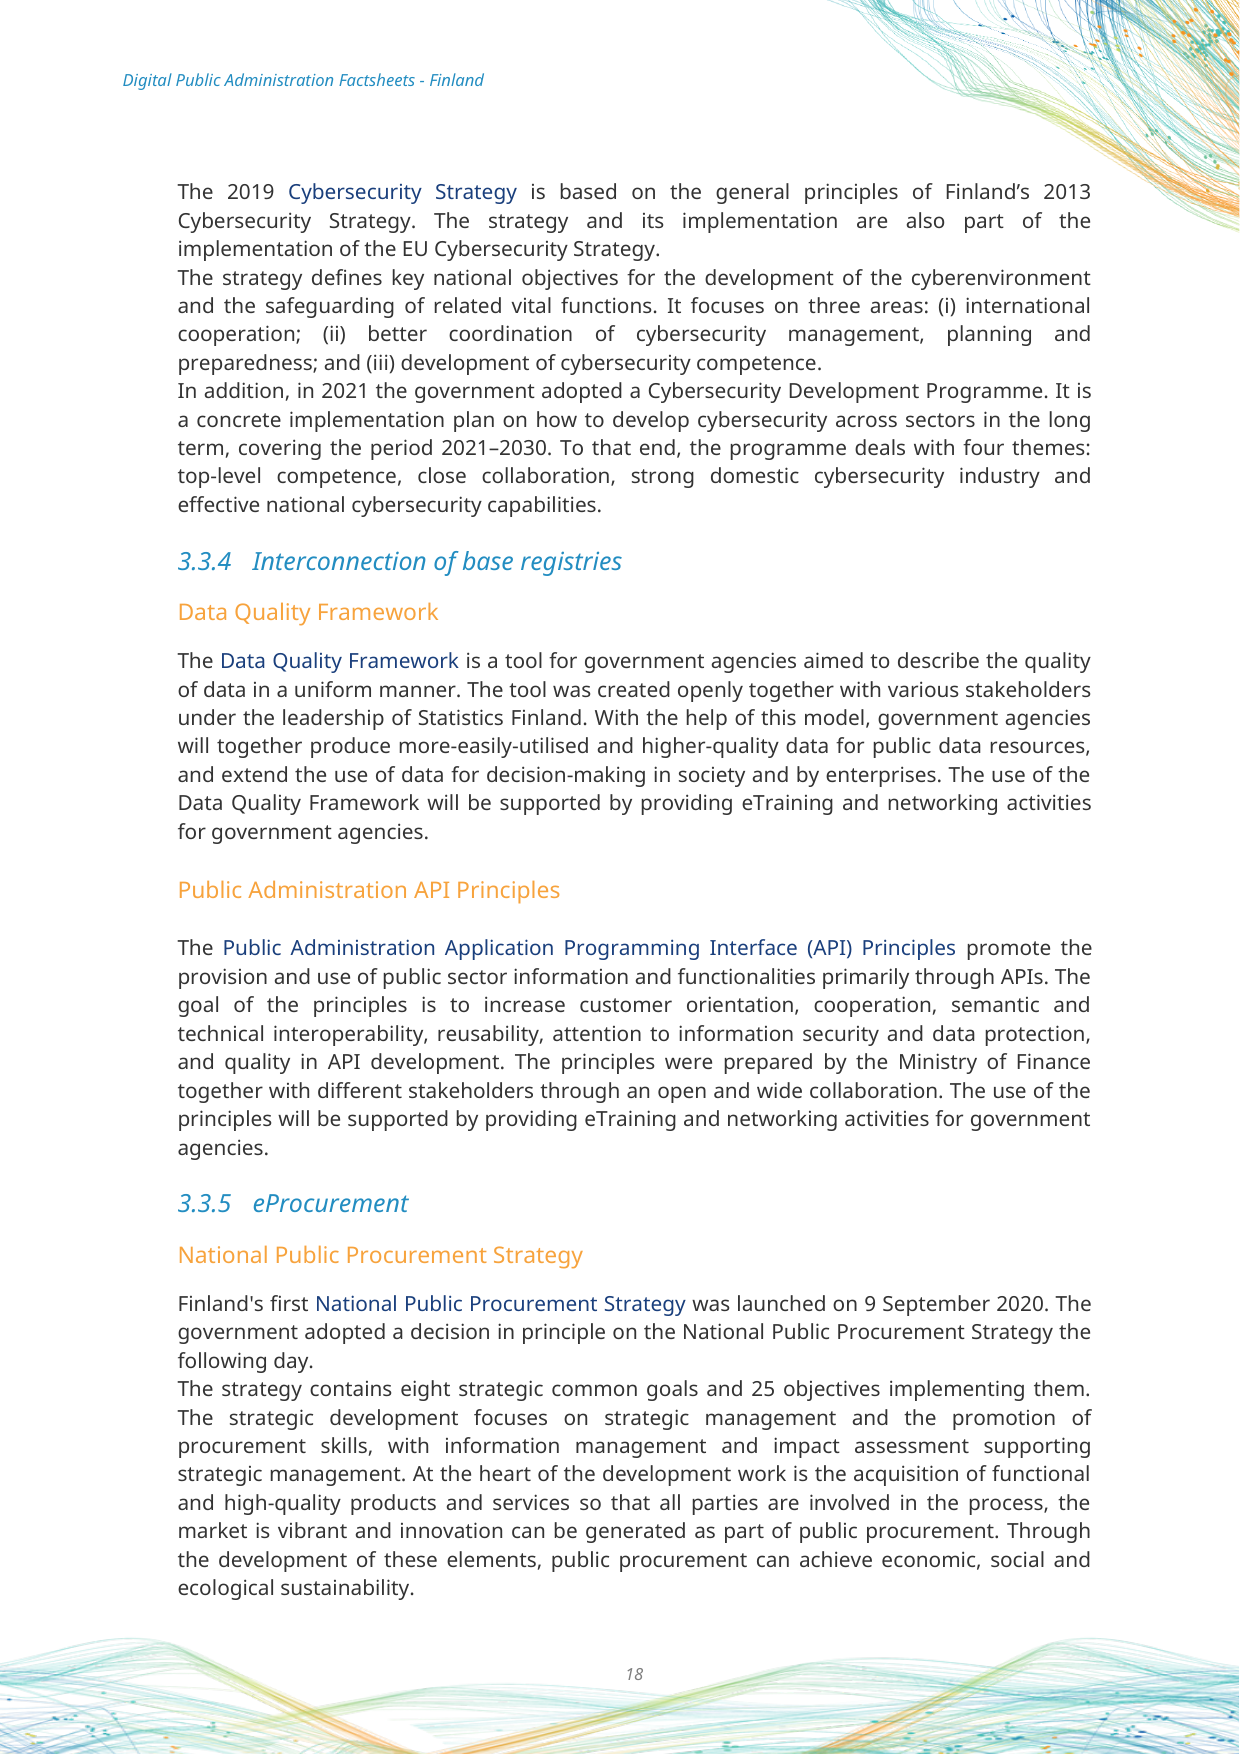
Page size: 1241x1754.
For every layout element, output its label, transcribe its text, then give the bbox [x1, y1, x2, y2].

subtitle Interconnection of base registries [177, 543, 1092, 578]
picture [0, 1613, 1239, 1754]
list The 2019 Cybersecurity Strategy is based on the general principles of Finland’s 2013 Cybersecurity Strategy. The strategy and its implementation are also part of the implementation of the EU Cybersecurity Strategy. [177, 177, 1092, 263]
text Finland's first National Public Procurement Strategy was launched on 9 September 2020. The government adopted a decision in principle on the National Public Procurement Strategy the following day. [177, 1289, 1092, 1374]
subtitle Data Quality Framework [177, 596, 1092, 628]
text The Data Quality Framework is a tool for government agencies aimed to describe the quality of data in a uniform manner. The tool was created openly together with various stakeholders under the leadership of Statistics Finland. With the help of this model, government agencies will together produce more-easily-utilised and higher-quality data for public data resources, and extend the use of data for decision-making in society and by enterprises. The use of the Data Quality Framework will be supported by providing eTraining and networking activities for government agencies. [177, 646, 1092, 845]
text Public Administration API Principles [177, 874, 1092, 905]
list The strategy defines key national objectives for the development of the cyberenvironment and the safeguarding of related vital functions. It focuses on three areas: (i) international cooperation; (ii) better coordination of cybersecurity management, planning and preparedness; and (iii) development of cybersecurity competence. [177, 263, 1092, 376]
picture [814, 0, 1240, 250]
subtitle eProcurement [177, 1186, 1092, 1220]
list In addition, in 2021 the government adopted a Cybersecurity Development Programme. It is a concrete implementation plan on how to develop cybersecurity across sectors in the long term, covering the period 2021–2030. To that end, the programme deals with four themes: top-level competence, close collaboration, strong domestic cybersecurity industry and effective national cybersecurity capabilities. [177, 376, 1092, 518]
subtitle National Public Procurement Strategy [177, 1239, 1092, 1270]
text The Public Administration Application Programming Interface (API) Principles promote the provision and use of public sector information and functionalities primarily through APIs. The goal of the principles is to increase customer orientation, cooperation, semantic and technical interoperability, reusability, attention to information security and data protection, and quality in API development. The principles were prepared by the Ministry of Finance together with different stakeholders through an open and wide collaboration. The use of the principles will be supported by providing eTraining and networking activities for government agencies. [177, 933, 1092, 1161]
text The strategy contains eight strategic common goals and 25 objectives implementing them. The strategic development focuses on strategic management and the promotion of procurement skills, with information management and impact assessment supporting strategic management. At the heart of the development work is the acquisition of functional and high-quality products and services so that all parties are involved in the process, the market is vibrant and innovation can be generated as part of public procurement. Through the development of these elements, public procurement can achieve economic, social and ecological sustainability. [177, 1374, 1092, 1602]
